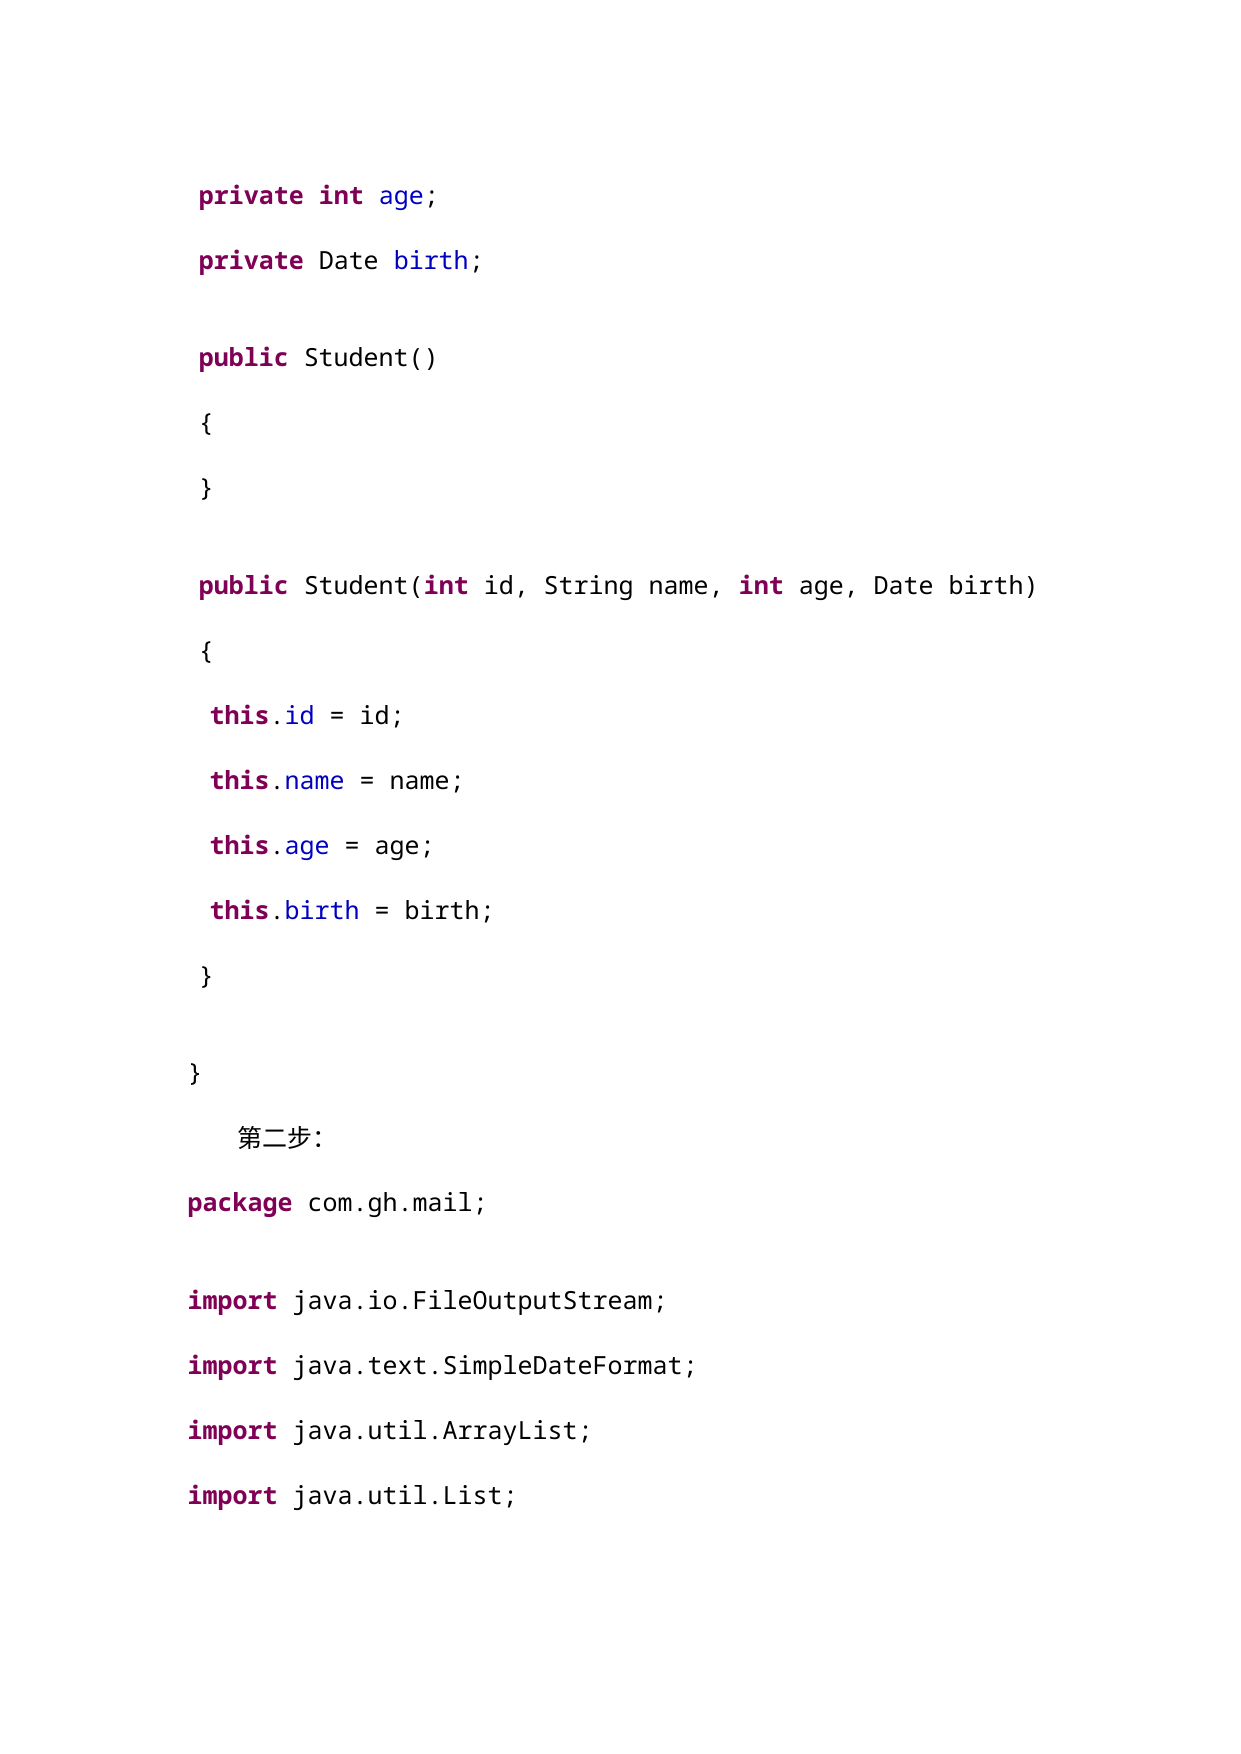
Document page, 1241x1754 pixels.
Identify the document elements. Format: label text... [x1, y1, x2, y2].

text } [187, 942, 1053, 1007]
text package com.gh.mail; [187, 1169, 1053, 1234]
text private int age; [187, 162, 1053, 227]
text { [187, 389, 1053, 454]
text this.name = name; [187, 747, 1053, 812]
text 第二步： [187, 1104, 1053, 1169]
text private Date birth; [187, 227, 1053, 292]
text public Student(int id, String name, int age, Date birth) [187, 552, 1053, 617]
text { [187, 617, 1053, 682]
text } [187, 454, 1053, 519]
text } [187, 1039, 1053, 1104]
text this.birth = birth; [187, 877, 1053, 942]
text import java.util.ArrayList; [187, 1397, 1053, 1462]
text public Student() [187, 324, 1053, 389]
text import java.text.SimpleDateFormat; [187, 1332, 1053, 1397]
text this.age = age; [187, 812, 1053, 877]
text import java.io.FileOutputStream; [187, 1267, 1053, 1332]
text import java.util.List; [187, 1462, 1053, 1527]
text this.id = id; [187, 682, 1053, 747]
